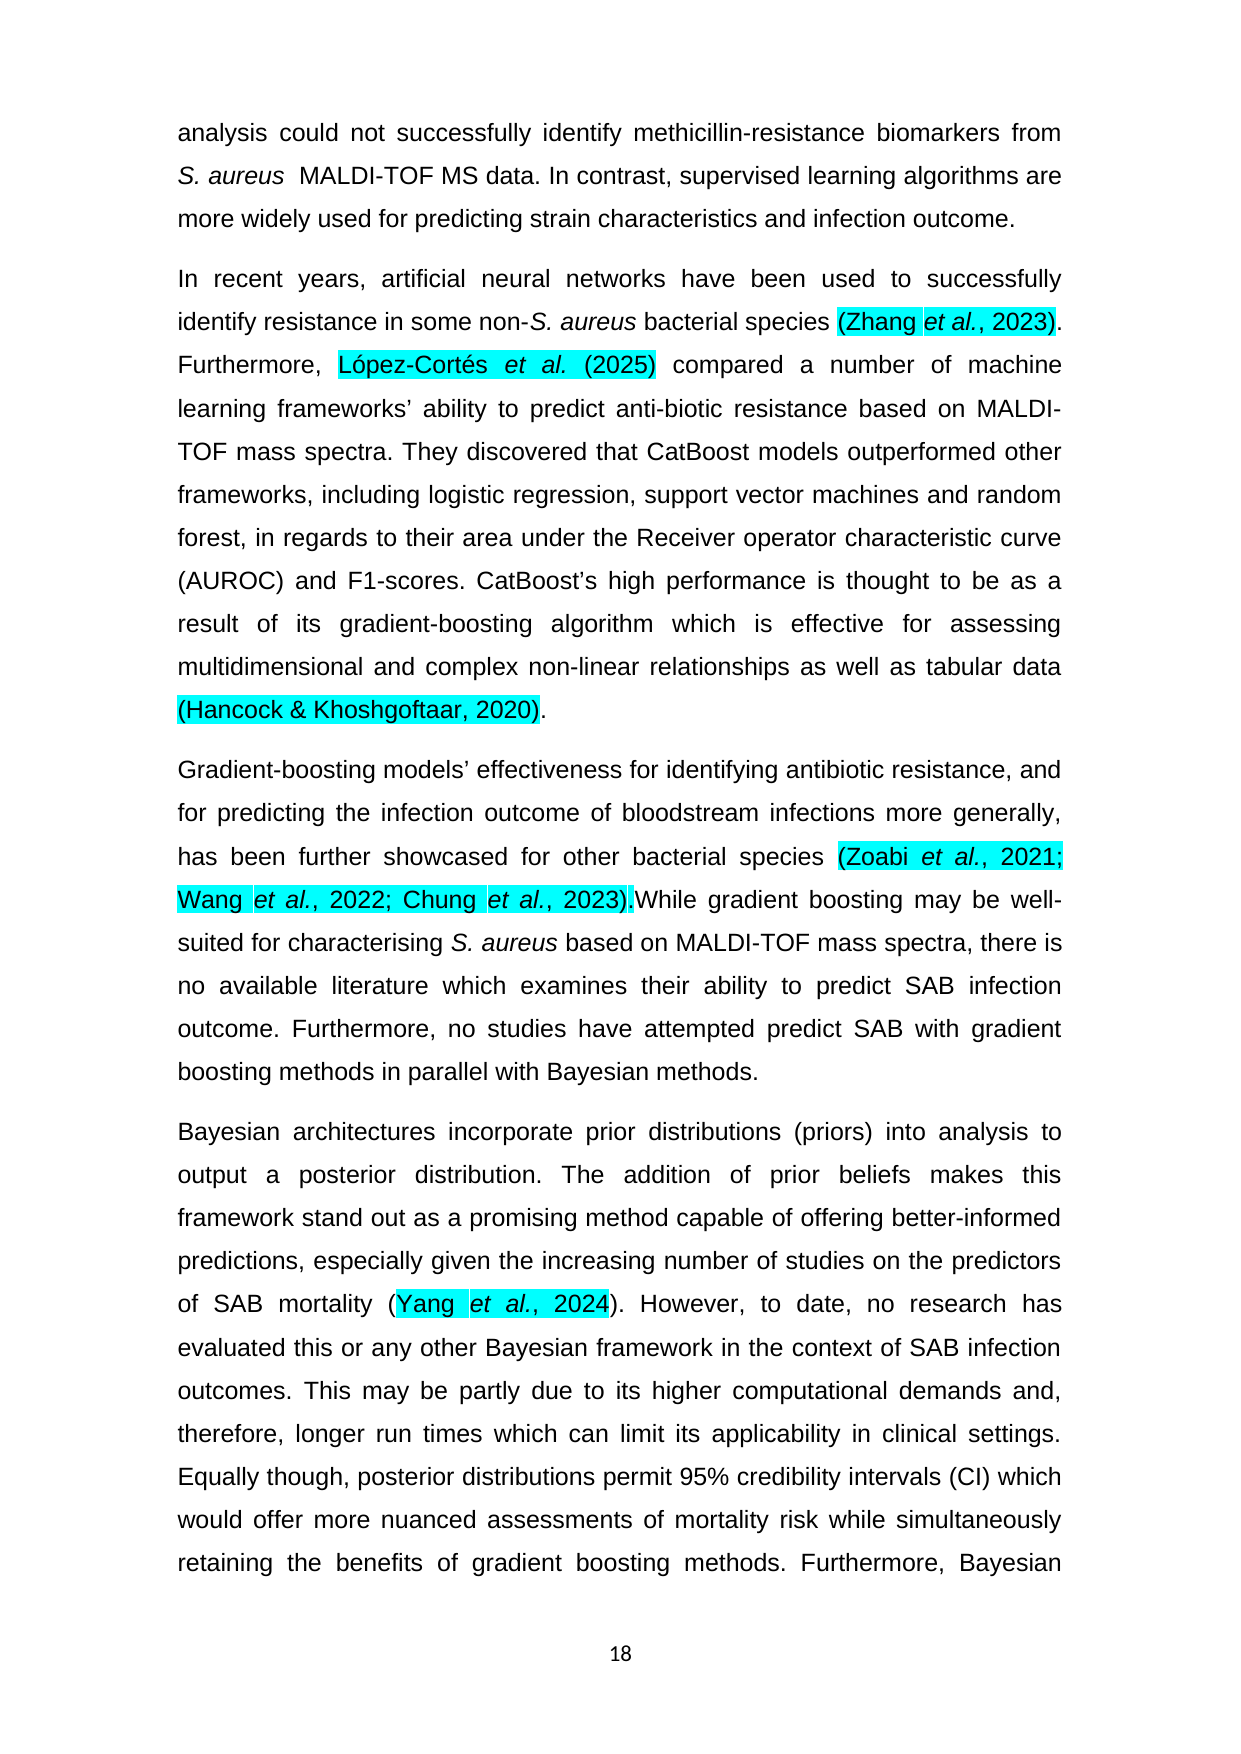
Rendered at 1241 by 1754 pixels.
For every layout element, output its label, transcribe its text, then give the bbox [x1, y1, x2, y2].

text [177, 1117, 1063, 1577]
text In recent years, artificial neural networks have been used to successfully identify resistance in some non-S. aureus bacterial species (Zhang et al., 2023). Furthermore, López-Cortés et al. (2025) compared a number of machine learning frameworks’ ability to predict anti-biotic resistance based on MALDI-TOF mass spectra. They discovered that CatBoost models outperformed other frameworks, including logistic regression, support vector machines and random forest, in regards to their area under the Receiver operator characteristic curve (AUROC) and F1-scores. CatBoost’s high performance is thought to be as a result of its gradient-boosting algorithm which is effective for assessing multidimensional and complex non-linear relationships as well as tabular data (Hancock & Khoshgoftaar, 2020). [177, 264, 1063, 724]
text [177, 118, 1063, 233]
text Gradient-boosting models’ effectiveness for identifying antibiotic resistance, and for predicting the infection outcome of bloodstream infections more generally, has been further showcased for other bacterial species (Zoabi et al., 2021; Wang et al., 2022; Chung et al., 2023).While gradient boosting may be well-suited for characterising S. aureus based on MALDI-TOF mass spectra, there is no available literature which examines their ability to predict SAB infection outcome. Furthermore, no studies have attempted predict SAB with gradient boosting methods in parallel with Bayesian methods. [177, 755, 1063, 1086]
